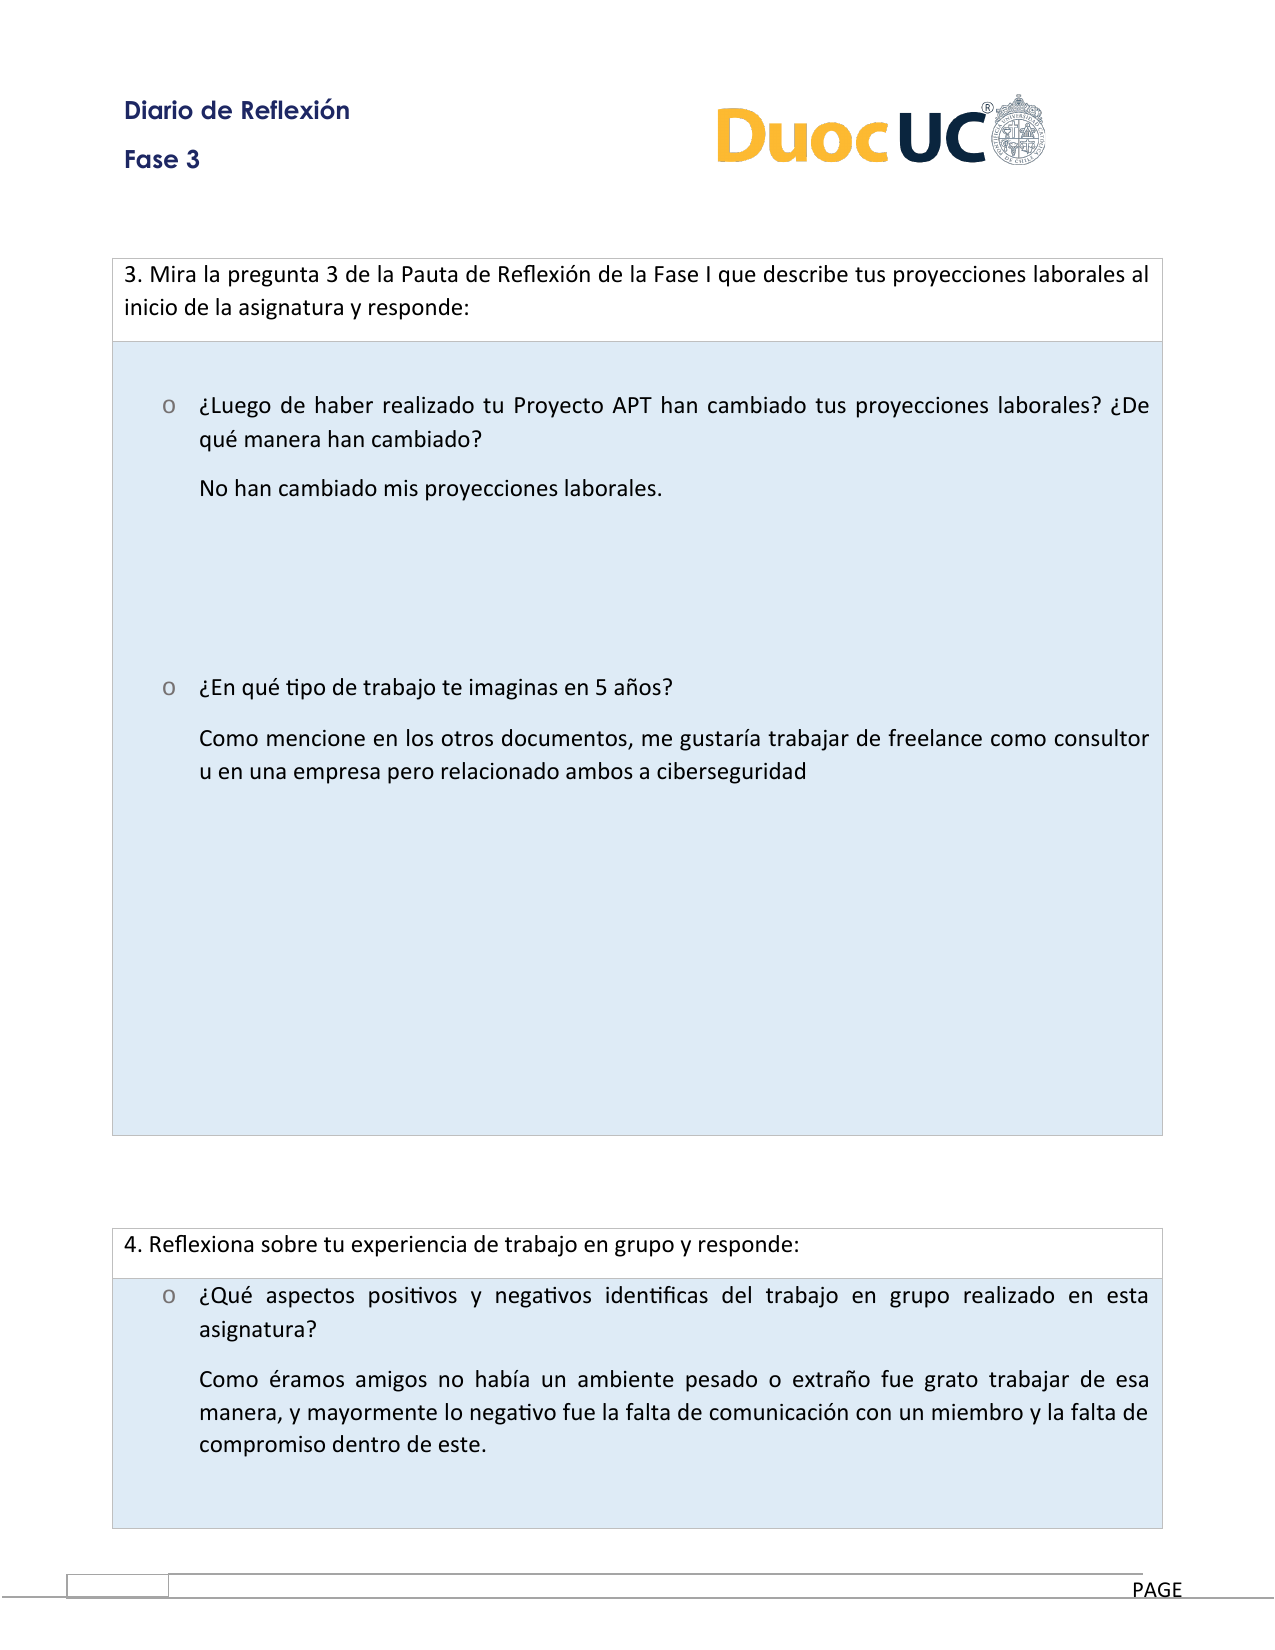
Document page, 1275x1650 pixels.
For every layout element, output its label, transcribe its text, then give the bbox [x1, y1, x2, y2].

table_header 3. Mira la pregunta 3 de la Pauta de Reflexión de la Fase I que describe tus proyecciones laborales al inicio de la asignatura y responde: [113, 259, 1162, 341]
table_cell ¿Luego de haber realizado tu Proyecto APT han cambiado tus proyecciones laborales? ¿De qué manera han cambiado? No han cambiado mis proyecciones laborales. ¿En qué tipo de trabajo te imaginas en 5 años? Como mencione en los otros documentos, me gustaría trabajar de freelance como consultor u en una empresa pero relacionado ambos a ciberseguridad [113, 342, 1162, 1135]
table_header 4. Reflexiona sobre tu experiencia de trabajo en grupo y responde: [113, 1229, 1162, 1278]
picture [717, 94, 1046, 165]
